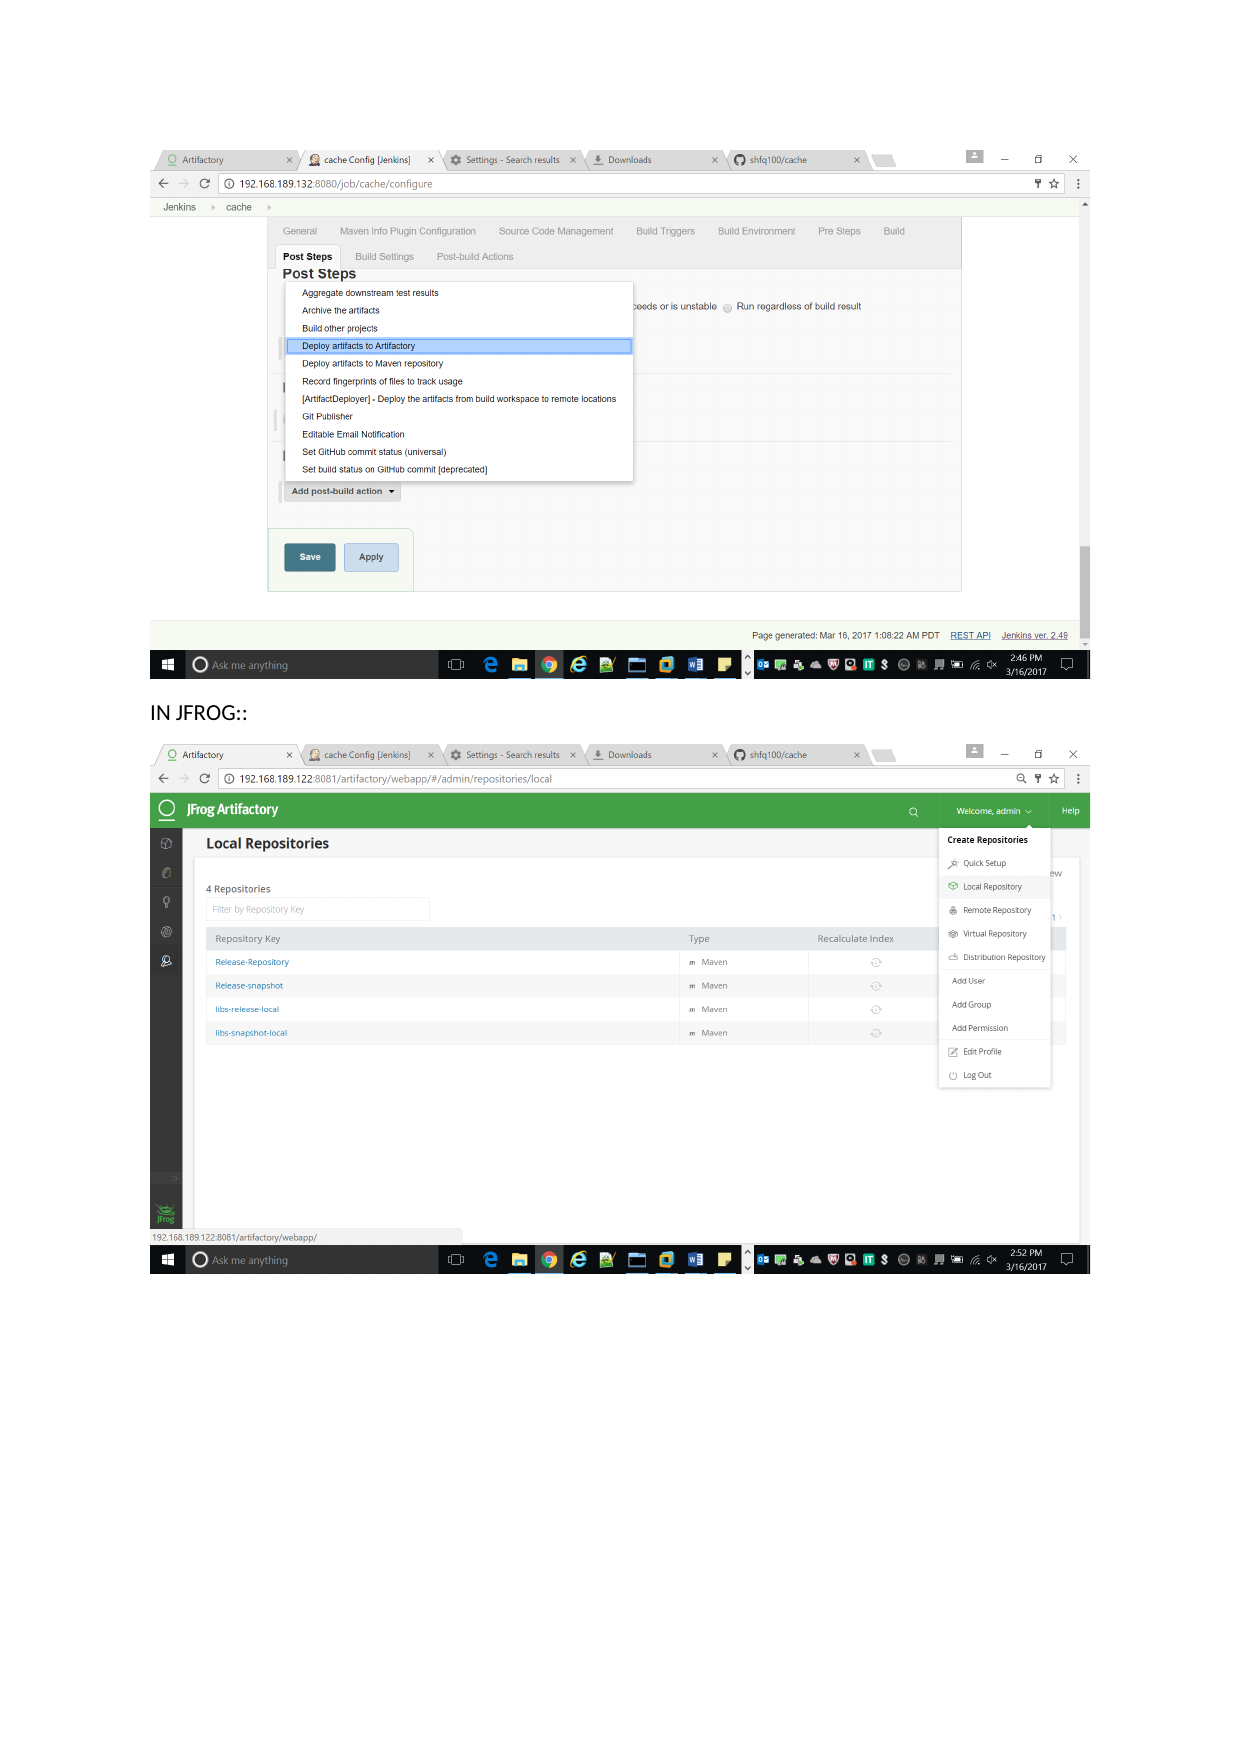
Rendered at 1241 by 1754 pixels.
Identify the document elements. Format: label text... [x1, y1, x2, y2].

picture [150, 150, 1091, 679]
text IN JFROG:: [150, 698, 1090, 726]
picture [150, 744, 1091, 1274]
